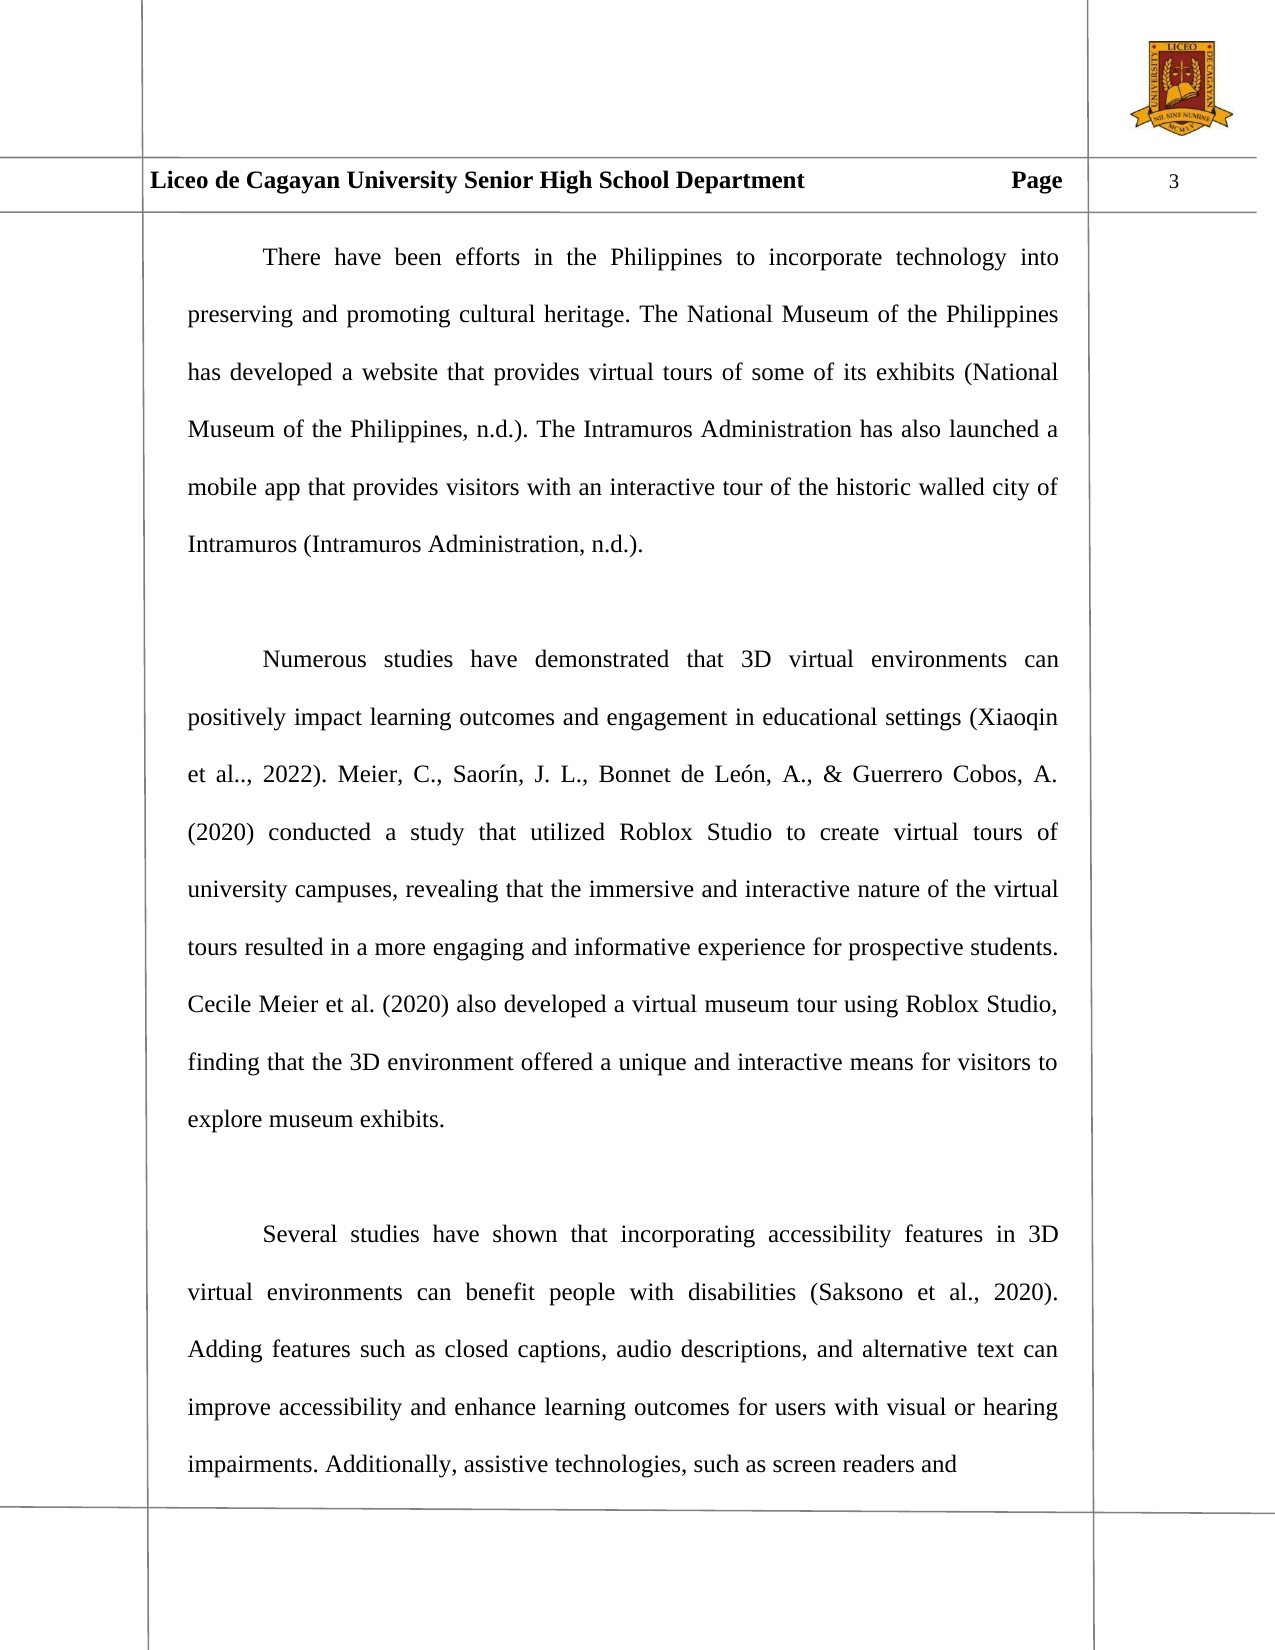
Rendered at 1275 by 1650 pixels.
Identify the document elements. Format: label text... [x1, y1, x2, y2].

text There have been efforts in the Philippines to incorporate technology into preserving and promoting cultural heritage. The National Museum of the Philippines has developed a website that provides virtual tours of some of its exhibits (National Museum of the Philippines, n.d.). The Intramuros Administration has also launched a mobile app that provides visitors with an interactive tour of the historic walled city of Intramuros (Intramuros Administration, n.d.). [187, 242, 1059, 558]
text Several studies have shown that incorporating accessibility features in 3D virtual environments can benefit people with disabilities (Saksono et al., 2020). Adding features such as closed captions, audio descriptions, and alternative text can improve accessibility and enhance learning outcomes for users with visual or hearing impairments. Additionally, assistive technologies, such as screen readers and [187, 1219, 1059, 1478]
text Numerous studies have demonstrated that 3D virtual environments can positively impact learning outcomes and engagement in educational settings (Xiaoqin et al.., 2022). Meier, C., Saorín, J. L., Bonnet de León, A., & Guerrero Cobos, A. (2020) conducted a study that utilized Roblox Studio to create virtual tours of university campuses, revealing that the immersive and interactive nature of the virtual tours resulted in a more engaging and informative experience for prospective students. Cecile Meier et al. (2020) also developed a virtual museum tour using Roblox Studio, finding that the 3D environment offered a unique and interactive means for visitors to explore museum exhibits. [187, 644, 1059, 1133]
picture [1129, 41, 1234, 136]
